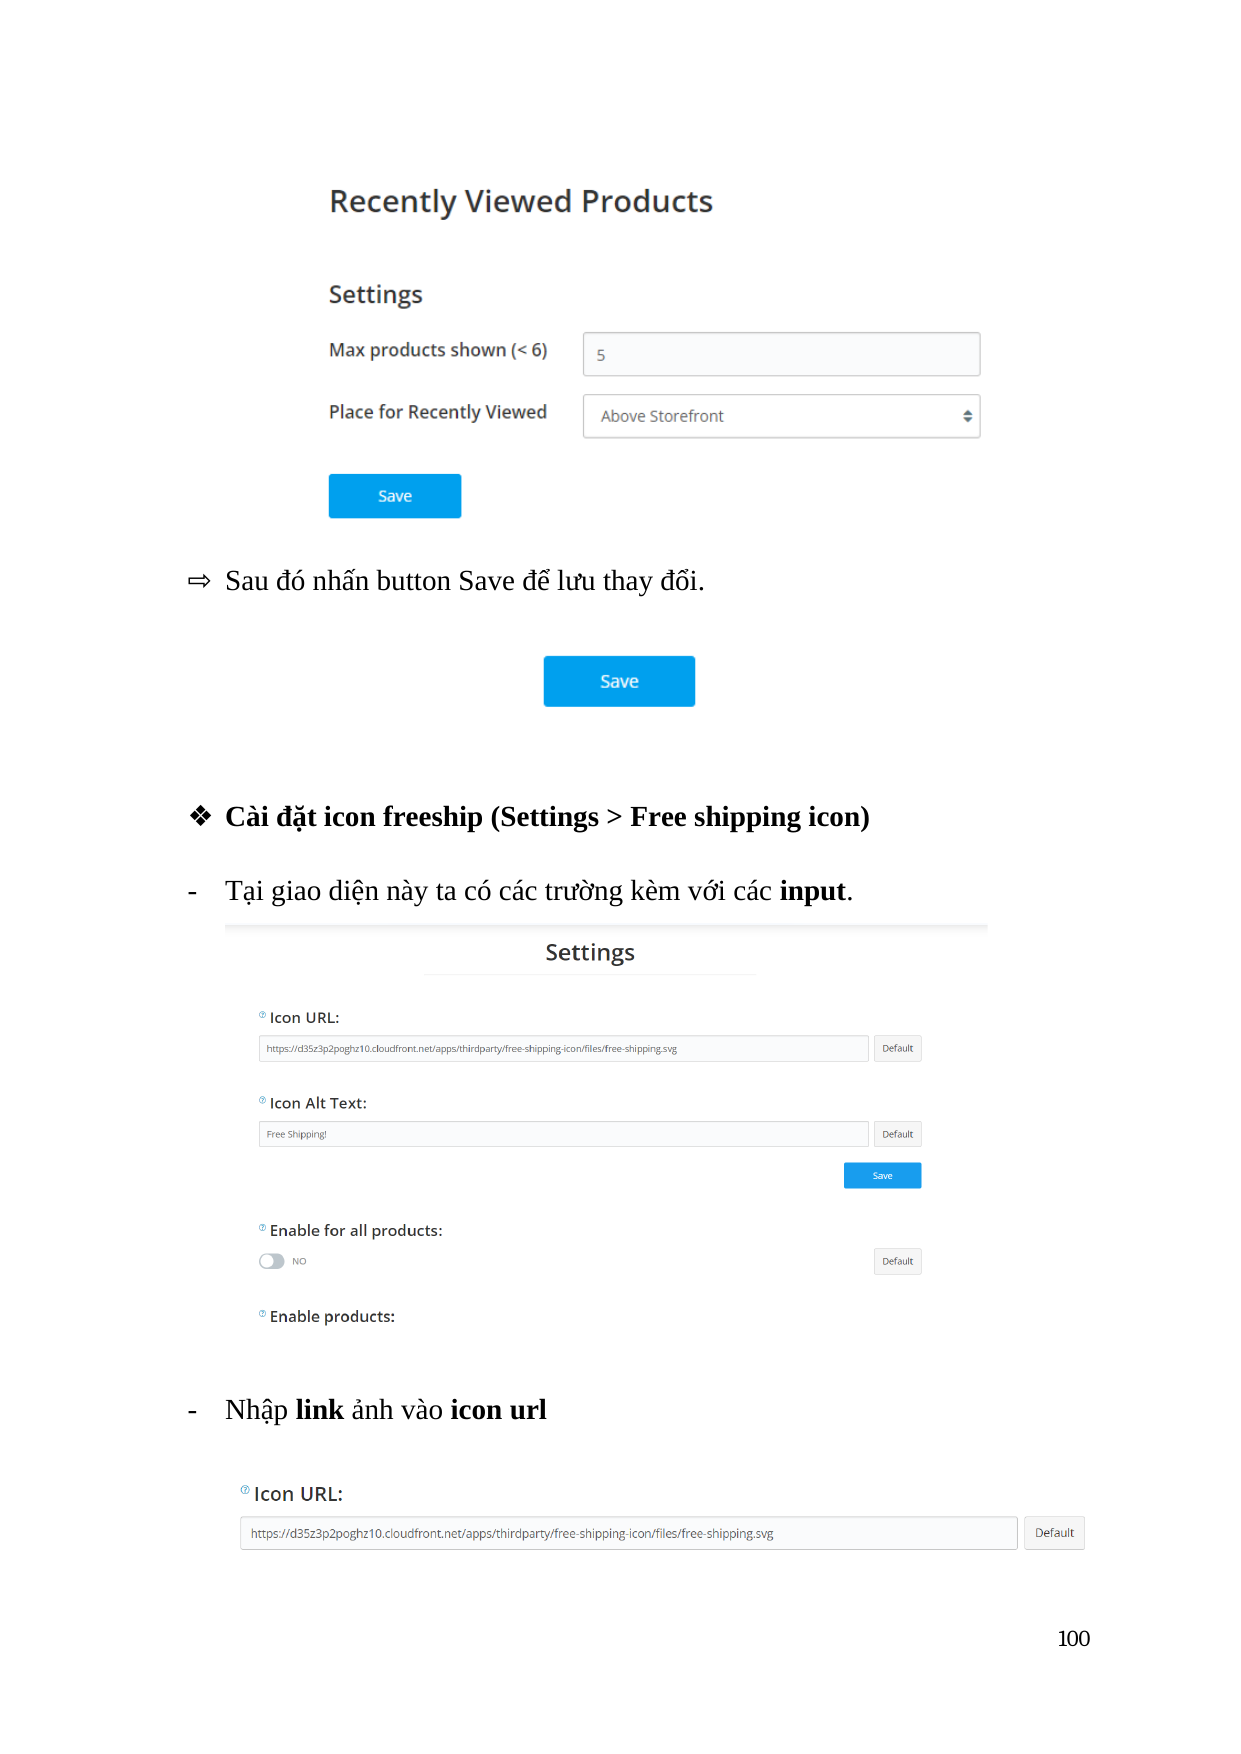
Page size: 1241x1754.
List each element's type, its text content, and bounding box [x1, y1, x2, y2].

picture [225, 150, 1036, 535]
list Tại giao diện này ta có các trường kèm với các input. [187, 873, 1090, 907]
picture [525, 637, 713, 721]
picture [225, 923, 988, 1329]
list Cài đặt icon freeship (Settings > Free shipping icon) [187, 784, 1090, 843]
list Nhập link ảnh vào icon url [187, 1392, 1090, 1426]
list Sau đó nhấn button Save để lưu thay đổi. [187, 547, 1090, 607]
picture [225, 1442, 1121, 1578]
